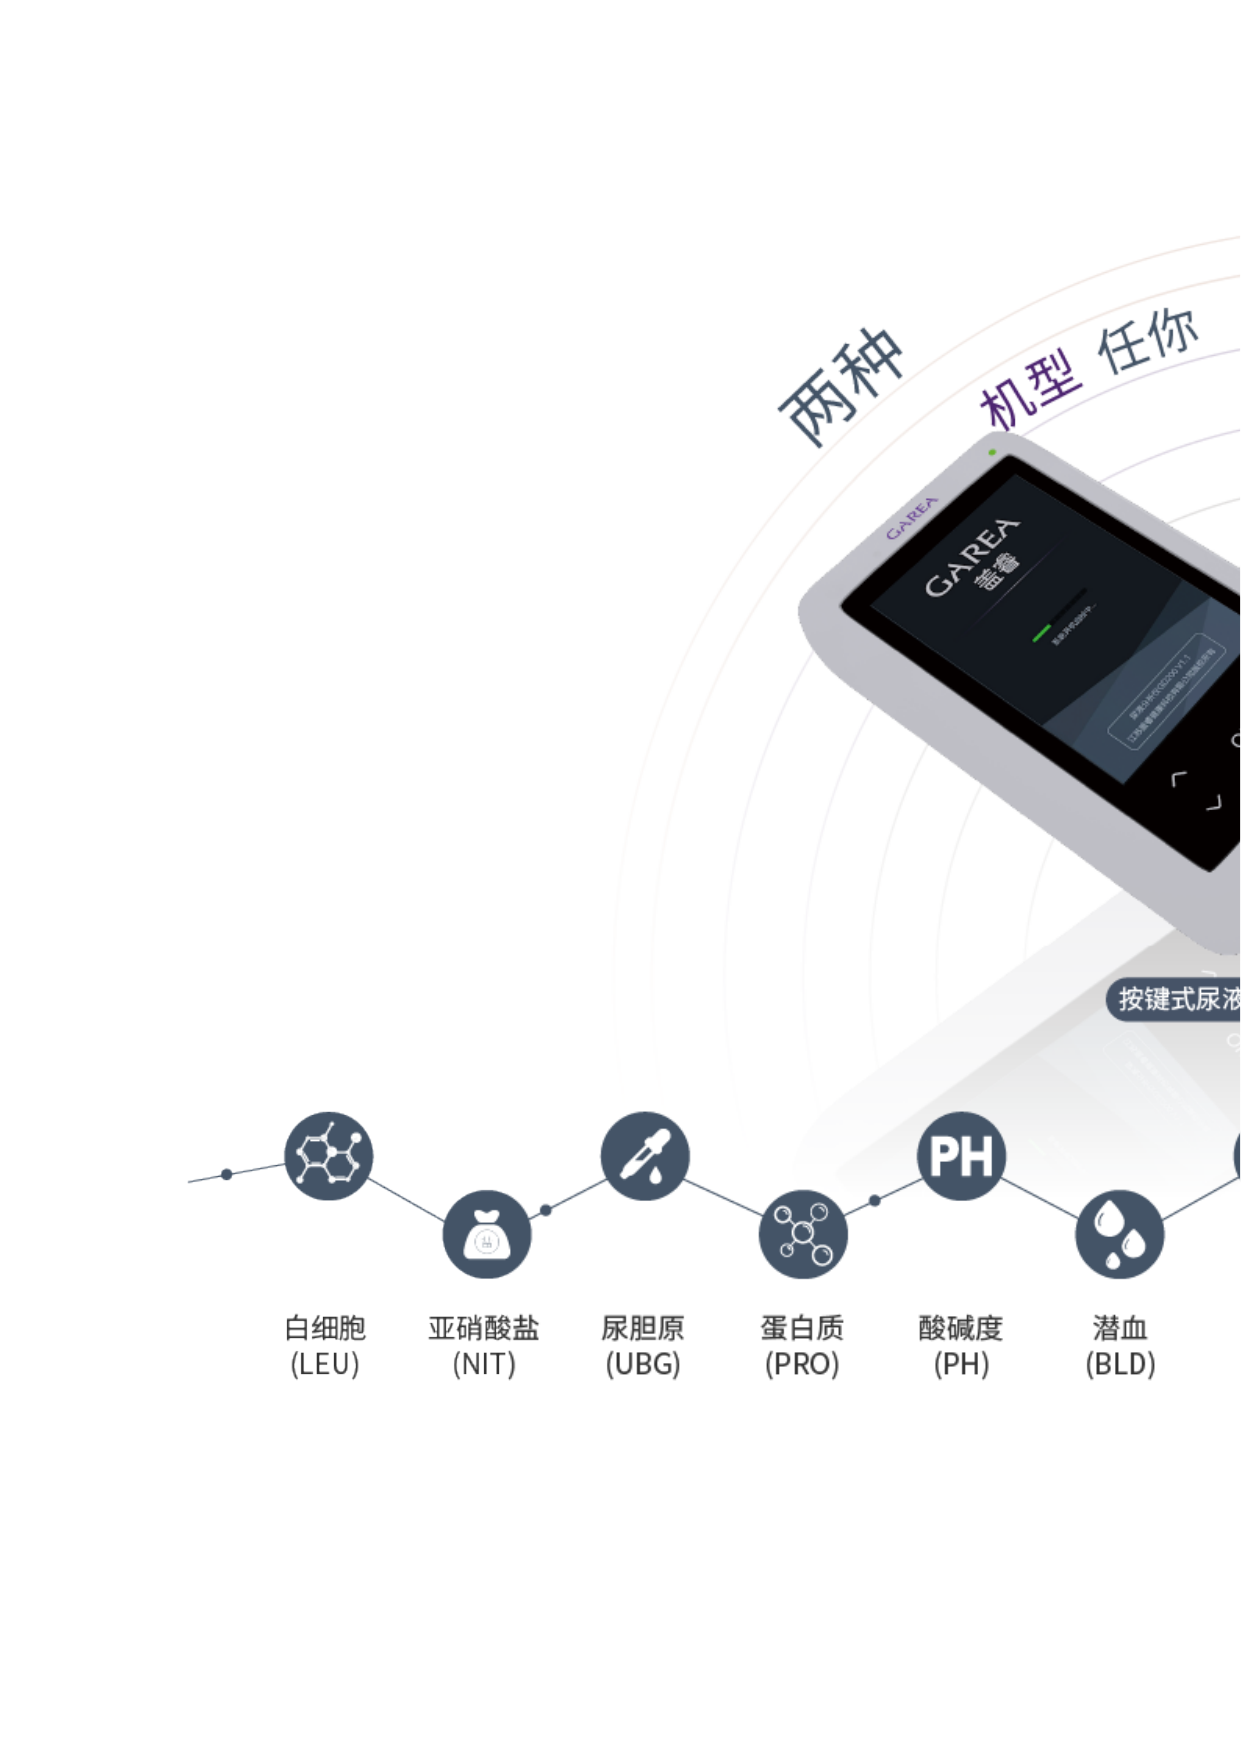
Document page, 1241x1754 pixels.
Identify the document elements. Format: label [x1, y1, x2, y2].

picture [187, 162, 1241, 1531]
